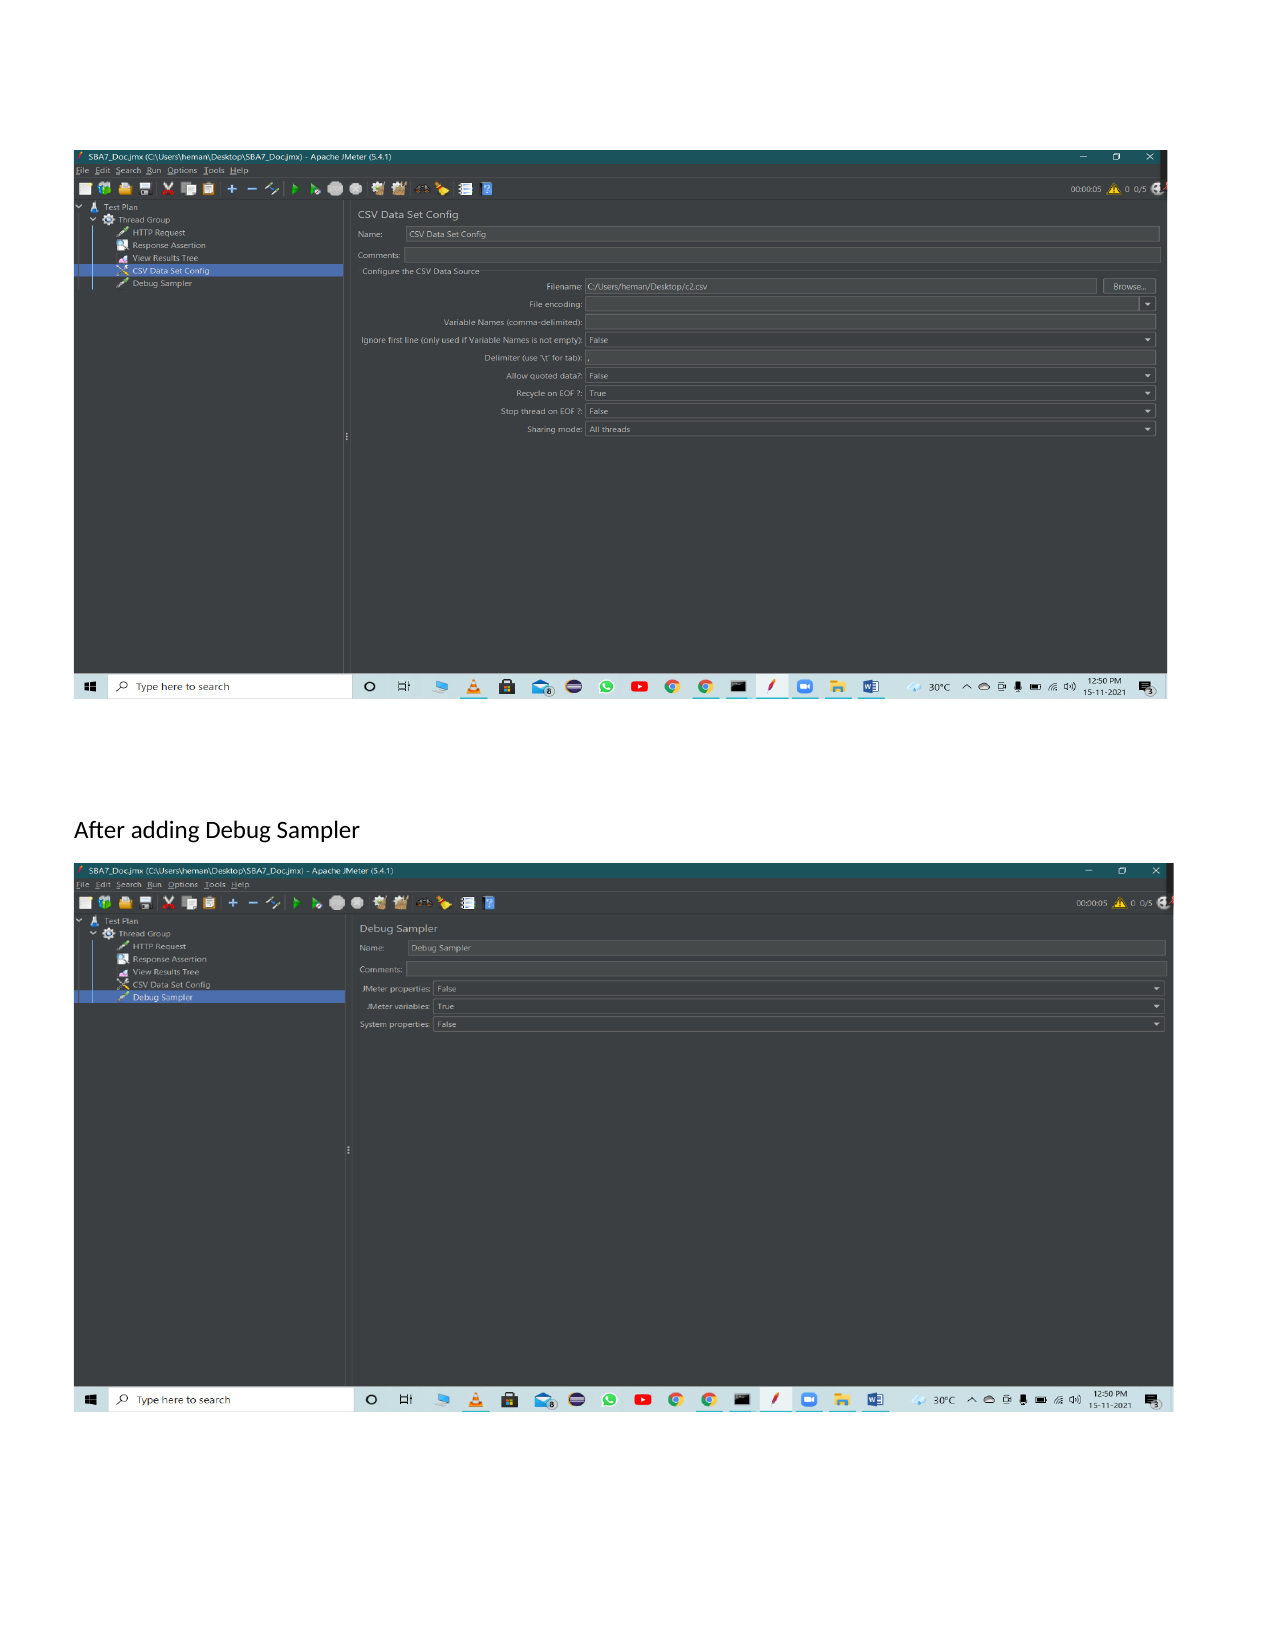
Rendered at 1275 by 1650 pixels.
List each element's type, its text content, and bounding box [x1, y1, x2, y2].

picture [73, 863, 1174, 1412]
text After adding Debug Sampler [74, 814, 1167, 844]
picture [73, 150, 1168, 699]
